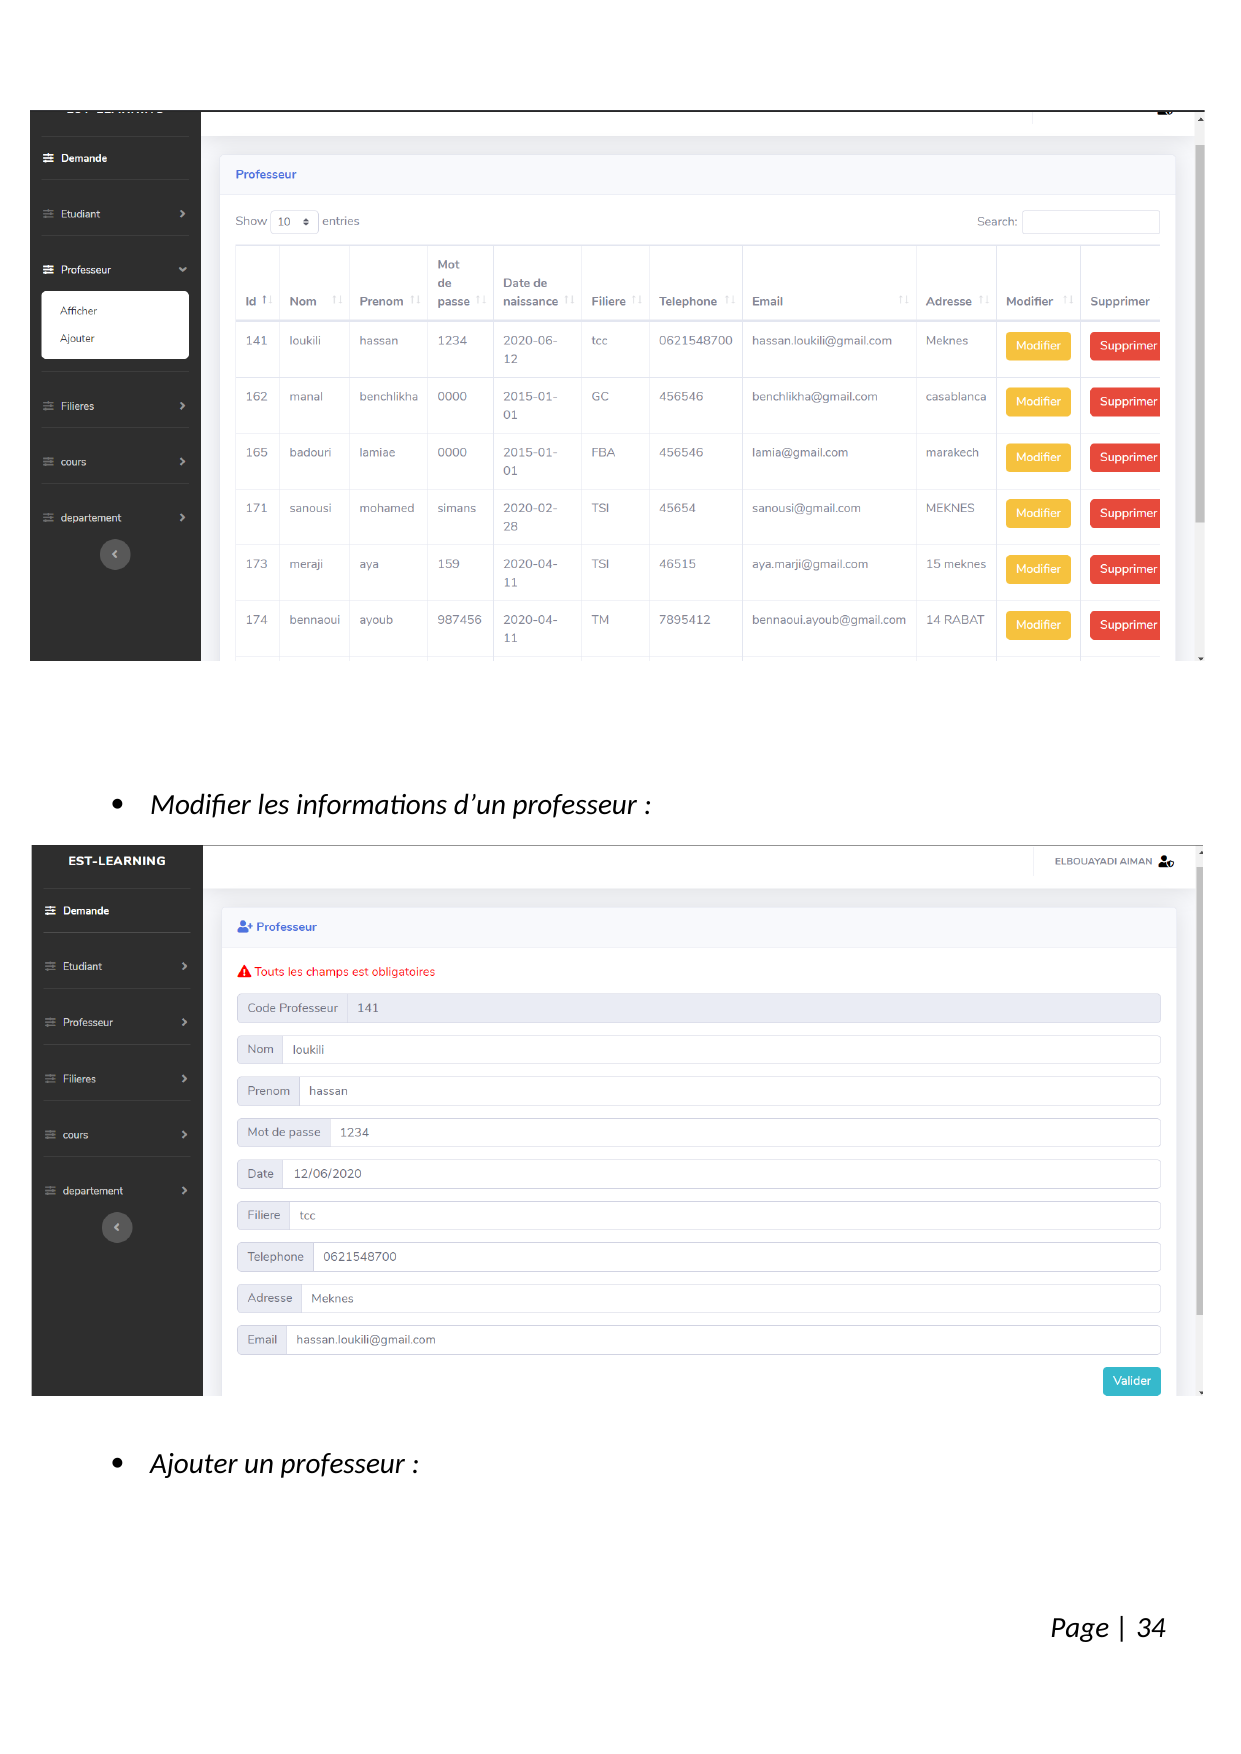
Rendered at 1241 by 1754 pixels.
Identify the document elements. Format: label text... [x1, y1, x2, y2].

list Ajouter un professeur : [112, 1395, 1165, 1481]
picture [29, 110, 1205, 660]
list Modifier les informations d’un professeur : [112, 786, 1165, 822]
picture [31, 845, 1203, 1395]
